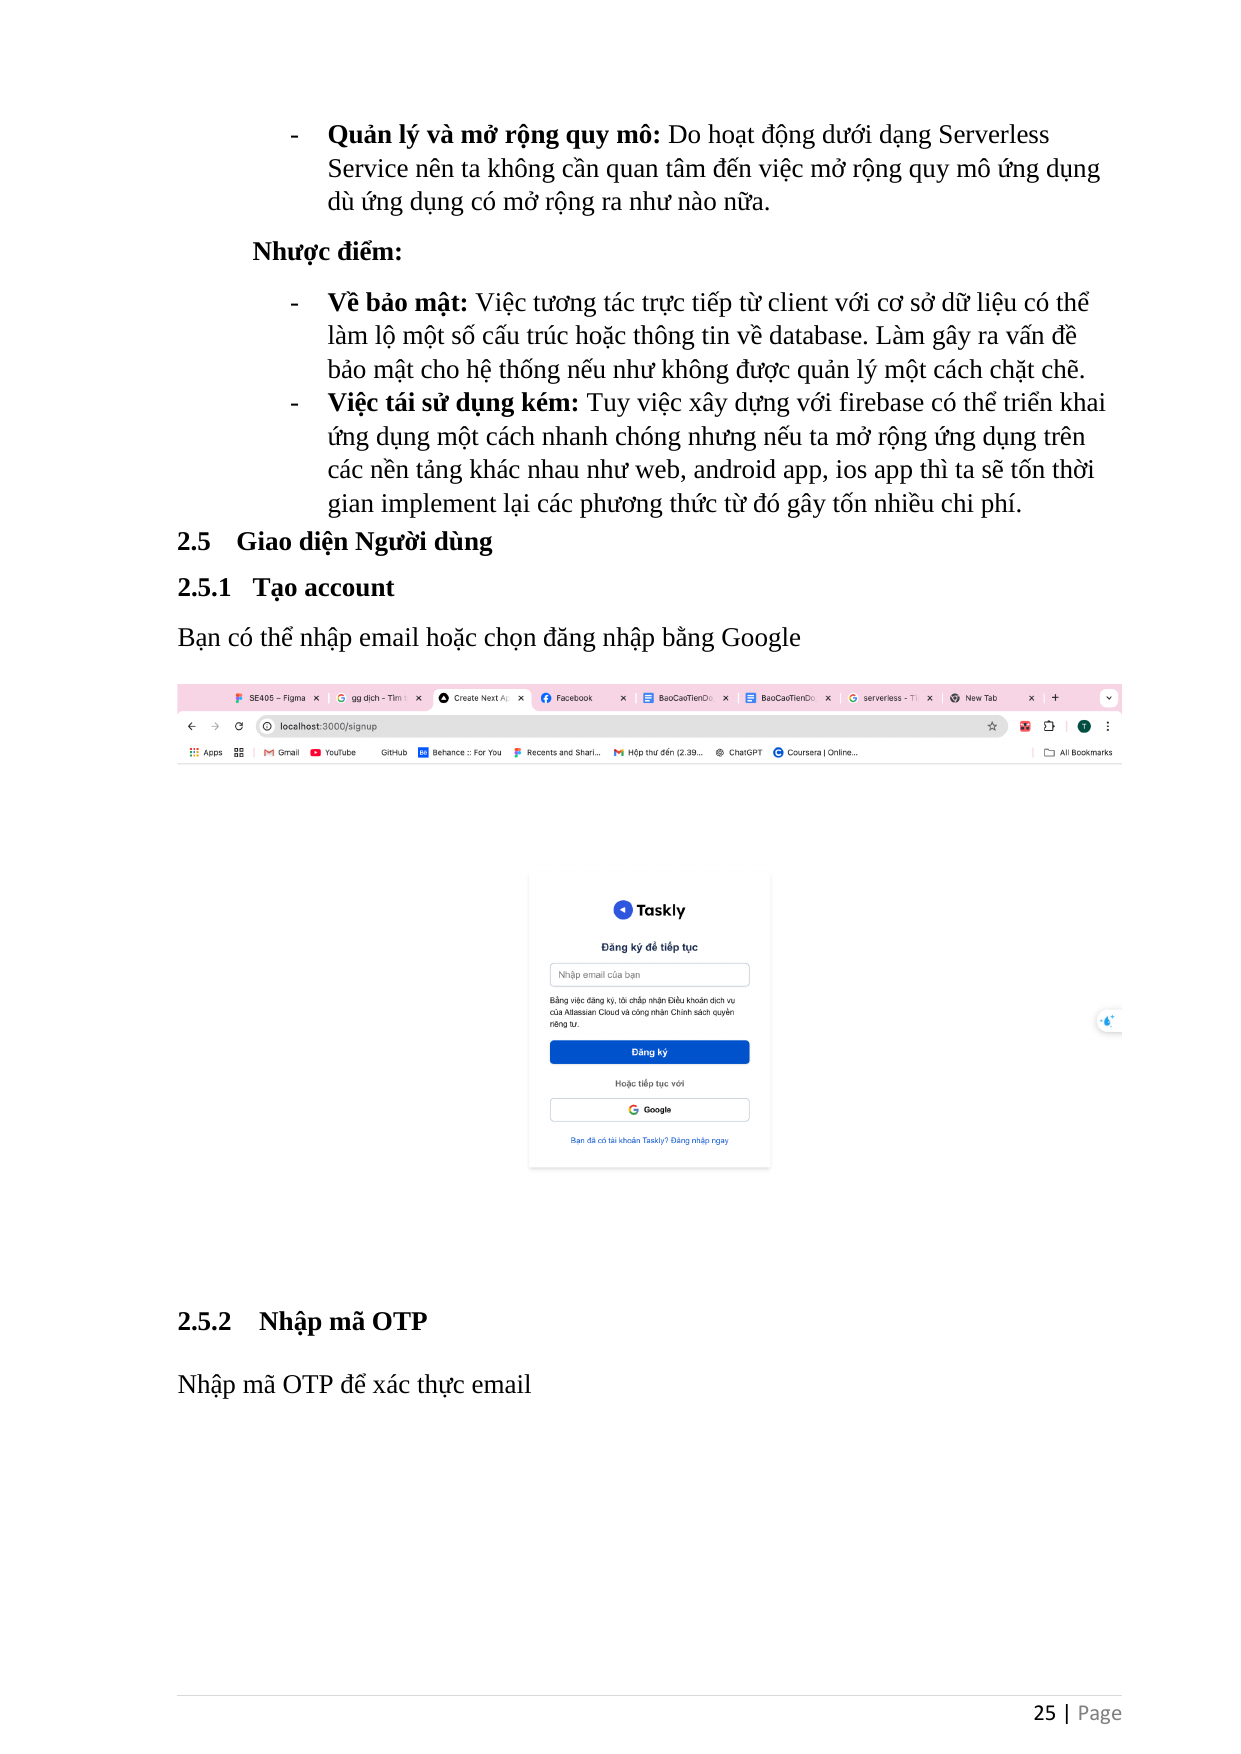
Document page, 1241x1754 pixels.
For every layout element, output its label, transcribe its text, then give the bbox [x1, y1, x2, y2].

list Nhập mã OTP [177, 1305, 1122, 1336]
subtitle Giao diện Người dùng [177, 524, 1122, 556]
text Nhập mã OTP để xác thực email [177, 1368, 1122, 1399]
list Về bảo mật: Việc tương tác trực tiếp từ client với cơ sở dữ liệu có thể làm lộ một số cấu trúc hoặc thông tin về database. Làm gây ra vấn đề bảo mật cho hệ thống nếu như không được quản lý một cách chặt chẽ. [290, 286, 1122, 384]
picture [177, 684, 1122, 1275]
list Việc tái sử dụng kém: Tuy việc xây dựng với firebase có thể triển khai ứng dụng một cách nhanh chóng nhưng nếu ta mở rộng ứng dụng trên các nền tảng khác nhau như web, android app, ios app thì ta sẽ tốn thời gian implement lại các phương thức từ đó gây tốn nhiều chi phí. [290, 386, 1122, 518]
text Nhược điểm: [177, 235, 1122, 267]
text Bạn có thể nhập email hoặc chọn đăng nhập bằng Google [177, 621, 1122, 653]
list Tạo account [177, 571, 1122, 602]
list Quản lý và mở rộng quy mô: Do hoạt động dưới dạng Serverless Service nên ta không cần quan tâm đến việc mở rộng quy mô ứng dụng dù ứng dụng có mở rộng ra như nào nữa. [290, 118, 1122, 216]
